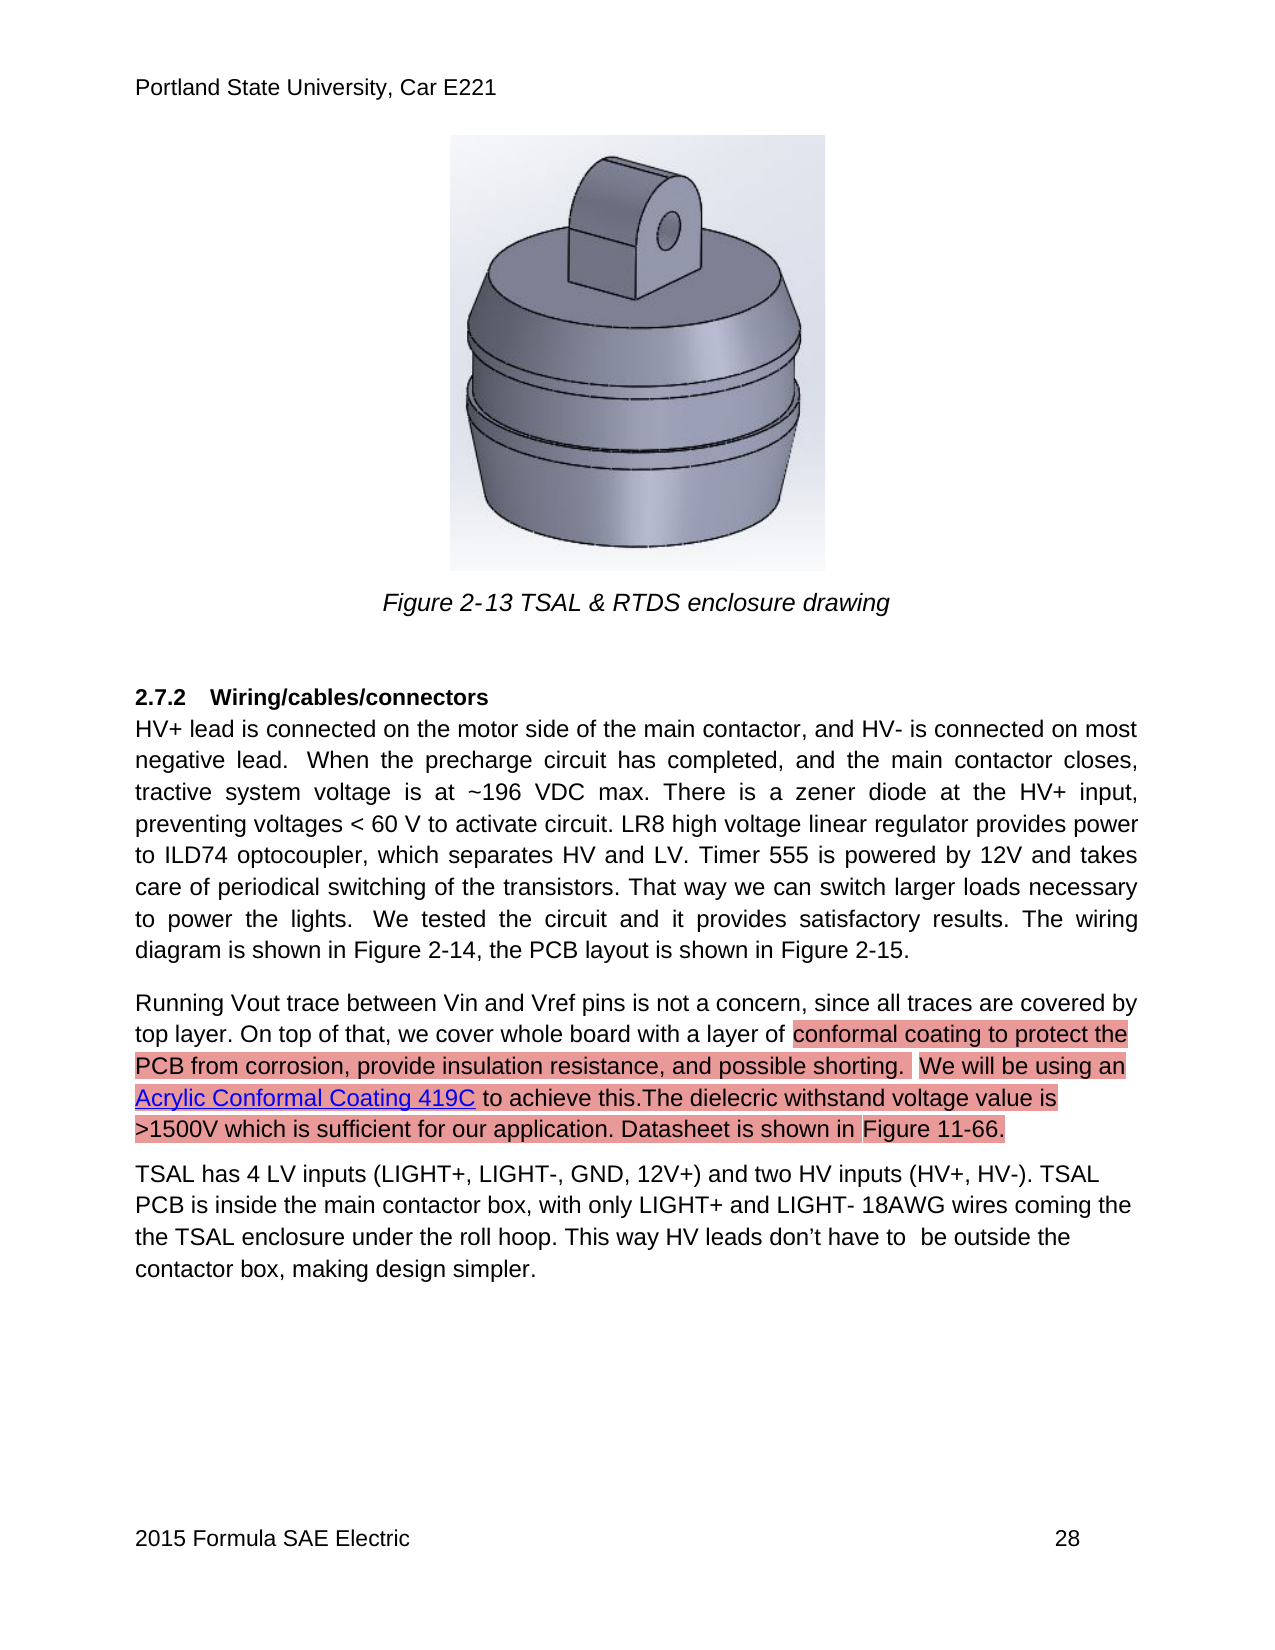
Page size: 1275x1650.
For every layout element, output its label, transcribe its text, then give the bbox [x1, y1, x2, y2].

subtitle Wiring/cables/connectors [135, 684, 1140, 711]
picture [450, 135, 826, 571]
text TSAL has 4 LV inputs (LIGHT+, LIGHT-, GND, 12V+) and two HV inputs (HV+, HV-). TSAL PCB is inside the main contactor box, with only LIGHT+ and LIGHT- 18AWG wires coming the the TSAL enclosure under the roll hoop. This way HV leads don’t have to be outside the contactor box, making design simpler. [135, 1159, 1140, 1282]
